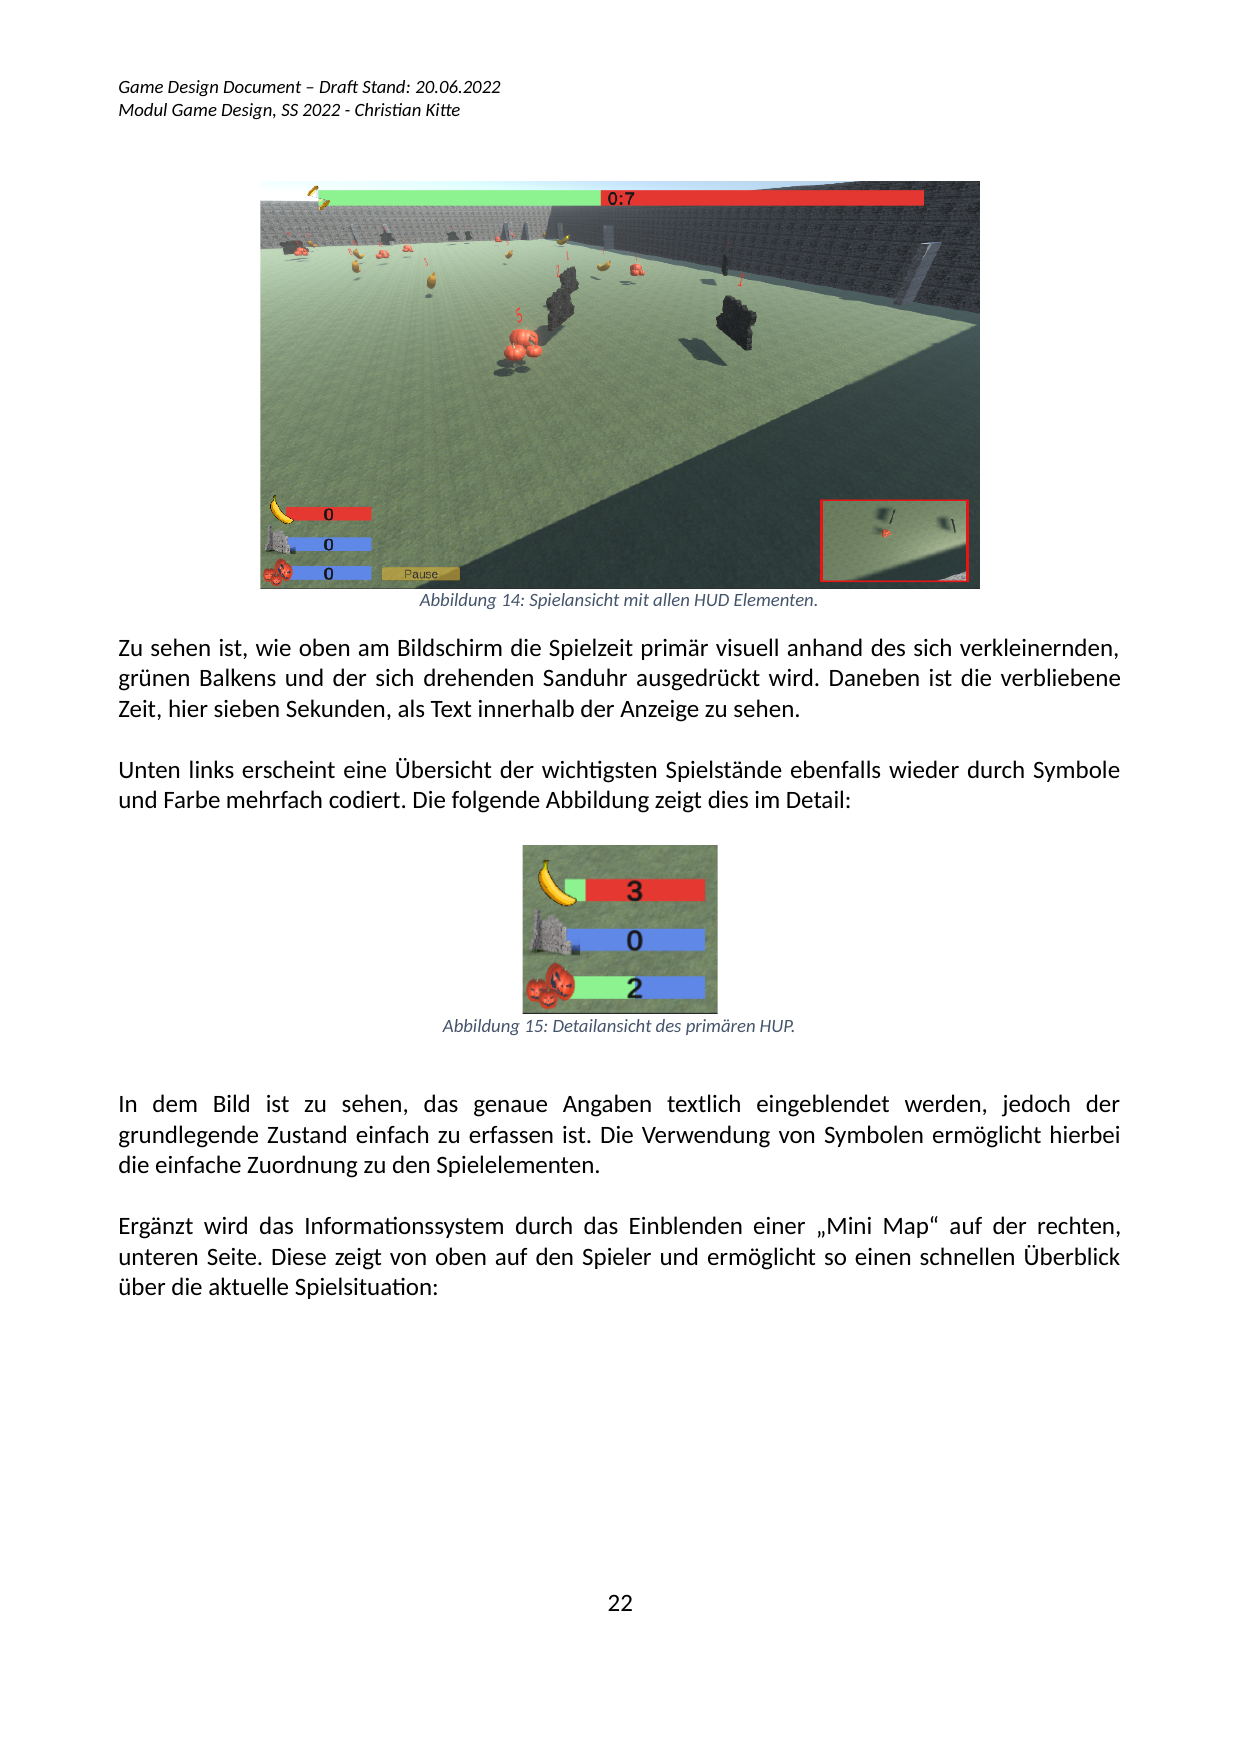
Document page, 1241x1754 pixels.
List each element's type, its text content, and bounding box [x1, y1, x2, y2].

picture [260, 181, 980, 589]
text In dem Bild ist zu sehen, das genaue Angaben textlich eingeblendet werden, jedoch der grundlegende Zustand einfach zu erfassen ist. Die Verwendung von Symbolen ermöglicht hierbei die einfache Zuordnung zu den Spielelementen. [118, 1088, 1122, 1180]
text Unten links erscheint eine Übersicht der wichtigsten Spielstände ebenfalls wieder durch Symbole und Farbe mehrfach codiert. Die folgende Abbildung zeigt dies im Detail: [118, 754, 1122, 815]
text Ergänzt wird das Informationssystem durch das Einblenden einer „Mini Map“ auf der rechten, unteren Seite. Diese zeigt von oben auf den Spieler und ermöglicht so einen schnellen Überblick über die aktuelle Spielsituation: [118, 1210, 1122, 1302]
picture [522, 845, 718, 1014]
text Zu sehen ist, wie oben am Bildschirm die Spielzeit primär visuell anhand des sich verkleinernden, grünen Balkens und der sich drehenden Sanduhr ausgedrückt wird. Daneben ist die verbliebene Zeit, hier sieben Sekunden, als Text innerhalb der Anzeige zu sehen. [118, 632, 1122, 723]
